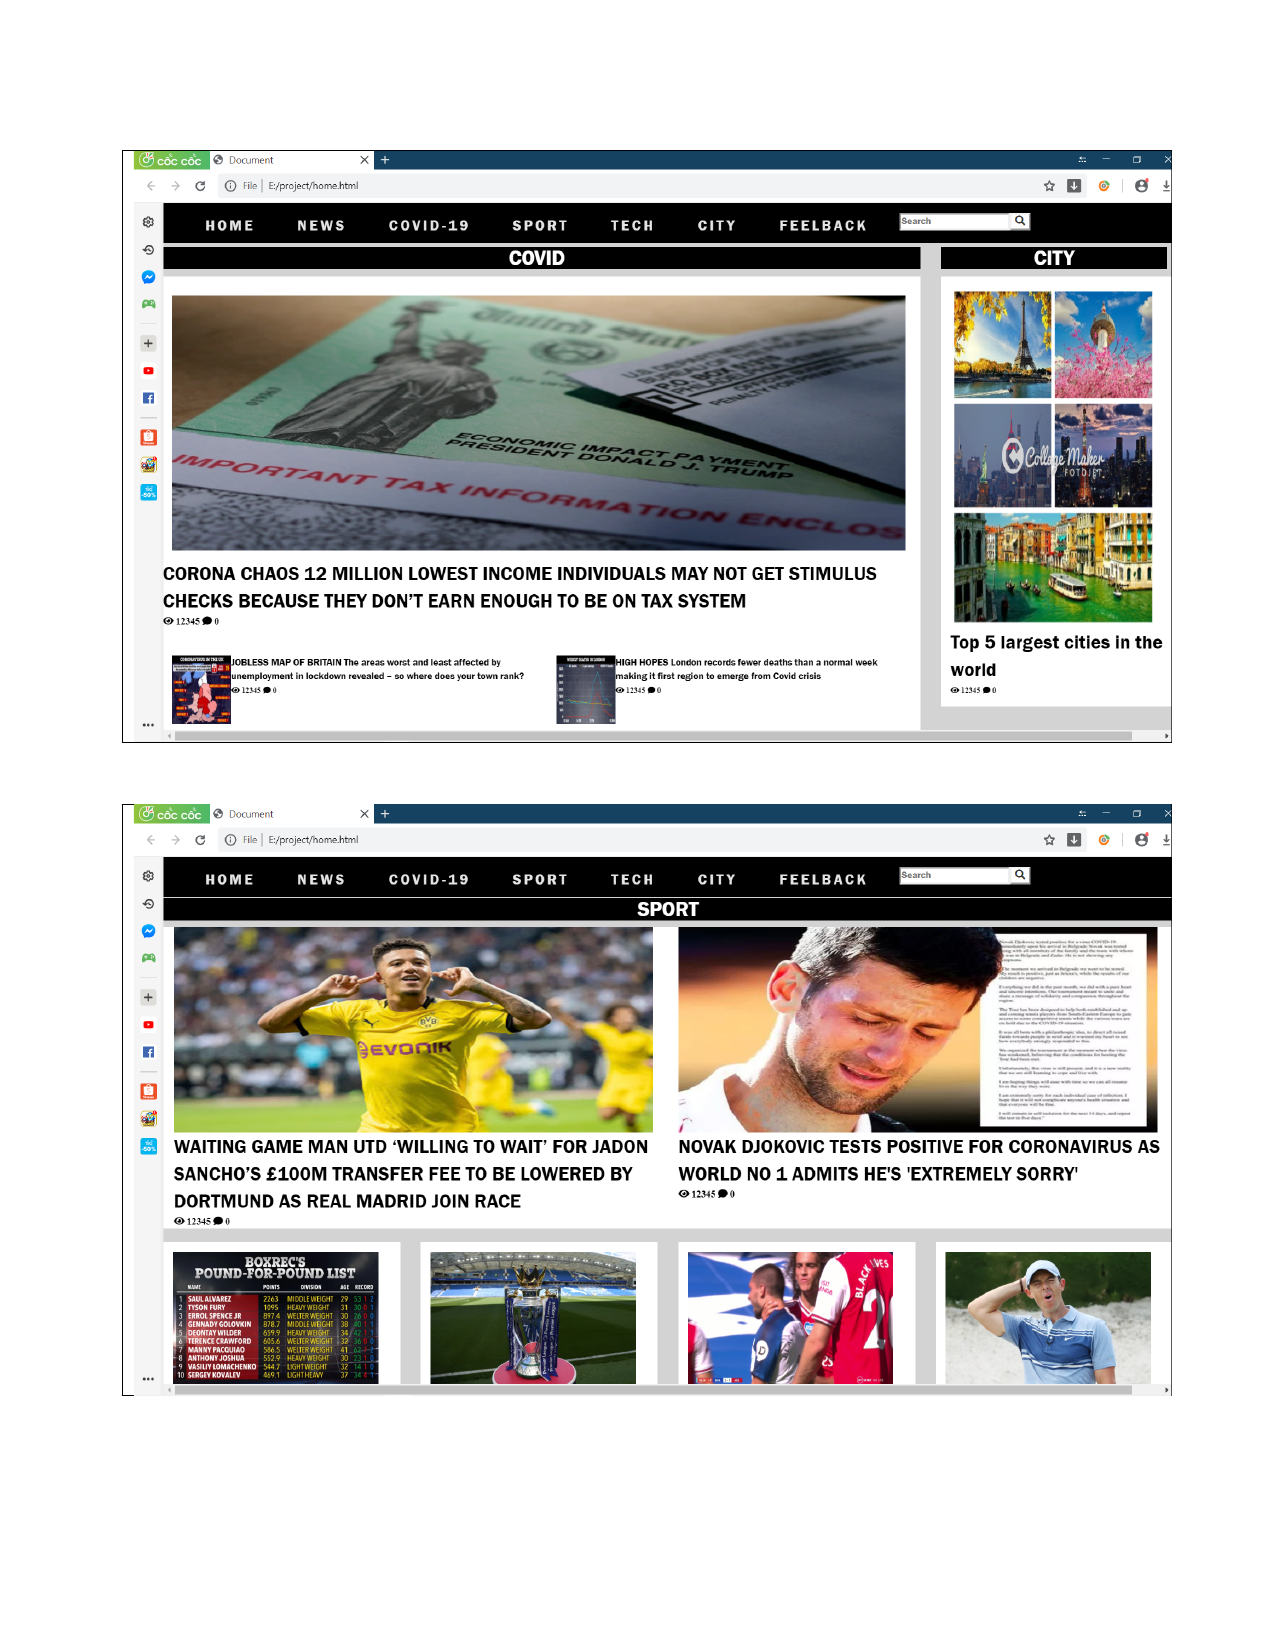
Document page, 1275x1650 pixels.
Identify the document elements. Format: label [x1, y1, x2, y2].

table_header [123, 805, 133, 1395]
picture [133, 804, 1172, 1396]
picture [133, 151, 1172, 742]
table_header [123, 151, 133, 742]
